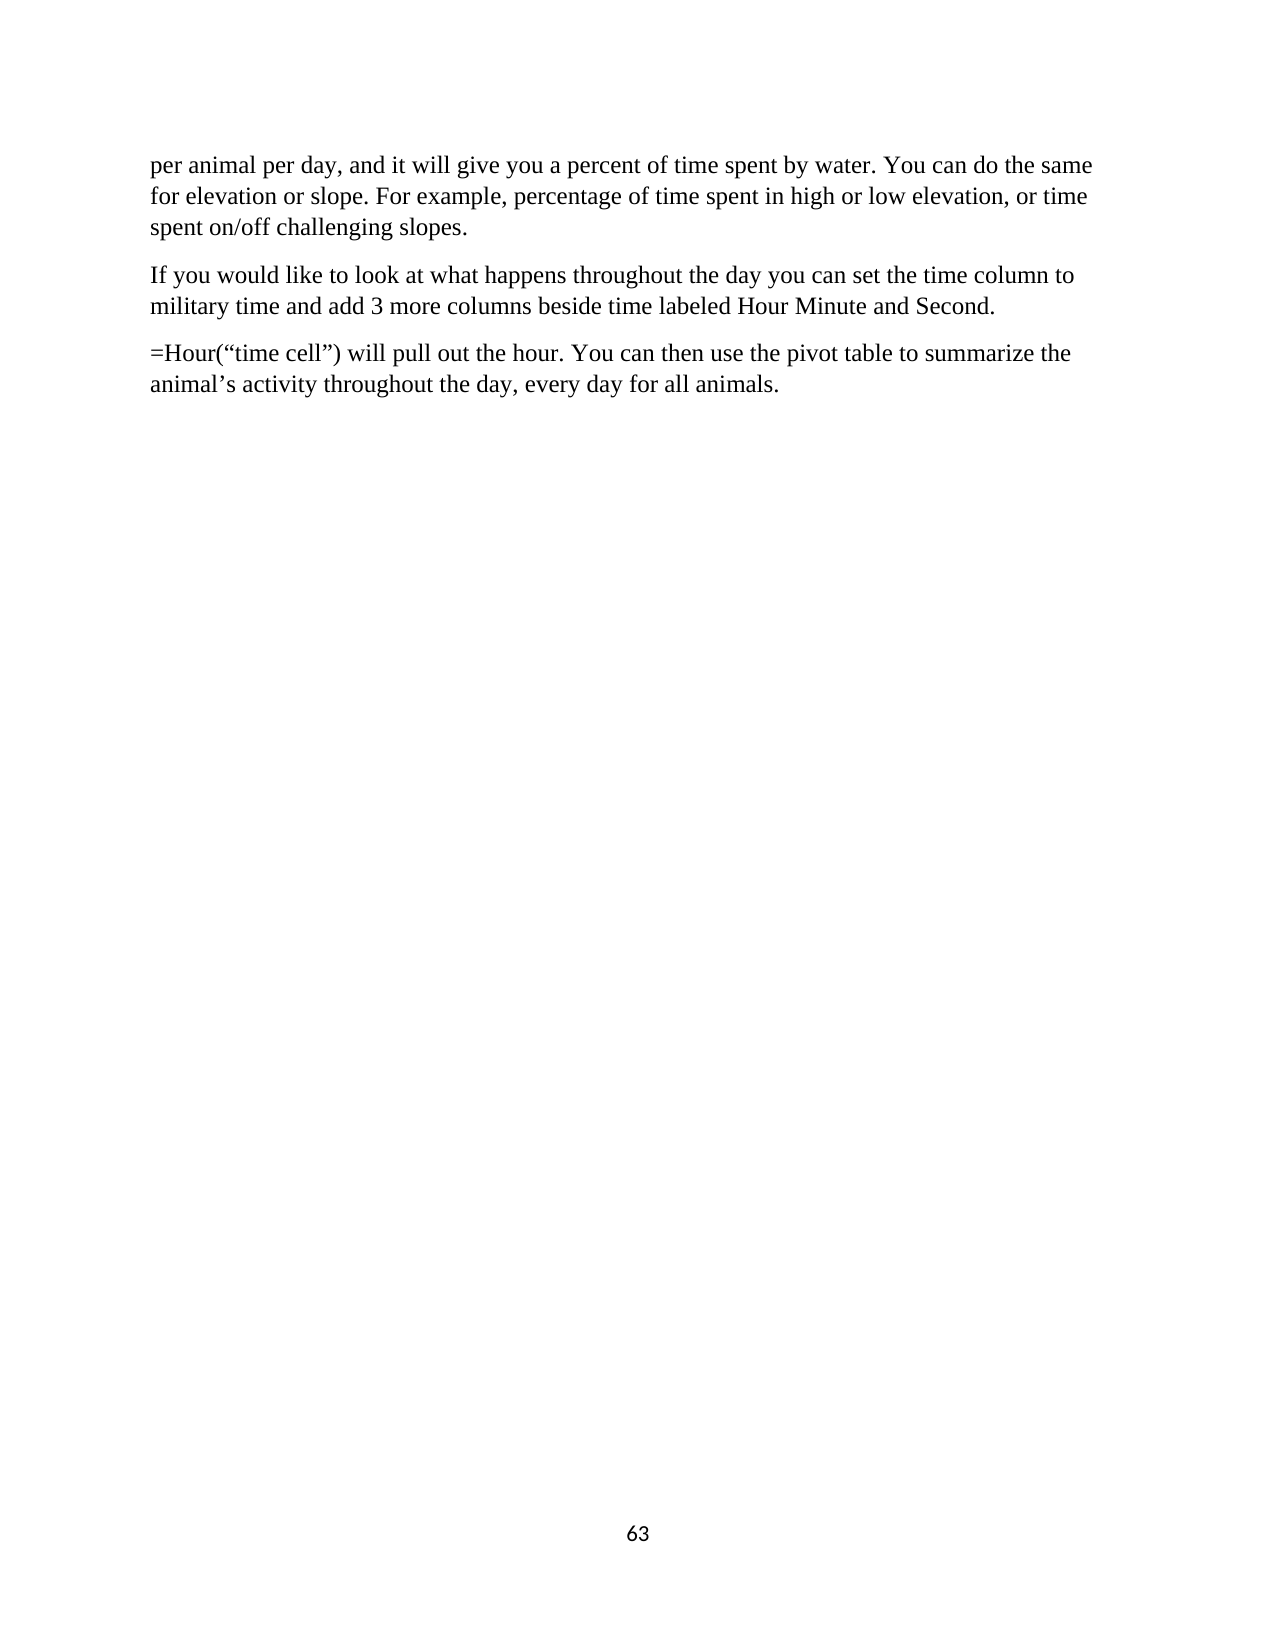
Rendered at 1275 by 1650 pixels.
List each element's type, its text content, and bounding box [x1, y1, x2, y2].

text If you would like to look at what happens throughout the day you can set the time column to military time and add 3 more columns beside time labeled Hour Minute and Second. [150, 260, 1125, 319]
text =Hour(“time cell”) will pull out the hour. You can then use the pivot table to summarize the animal’s activity throughout the day, every day for all animals. [150, 338, 1125, 398]
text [150, 150, 1125, 241]
